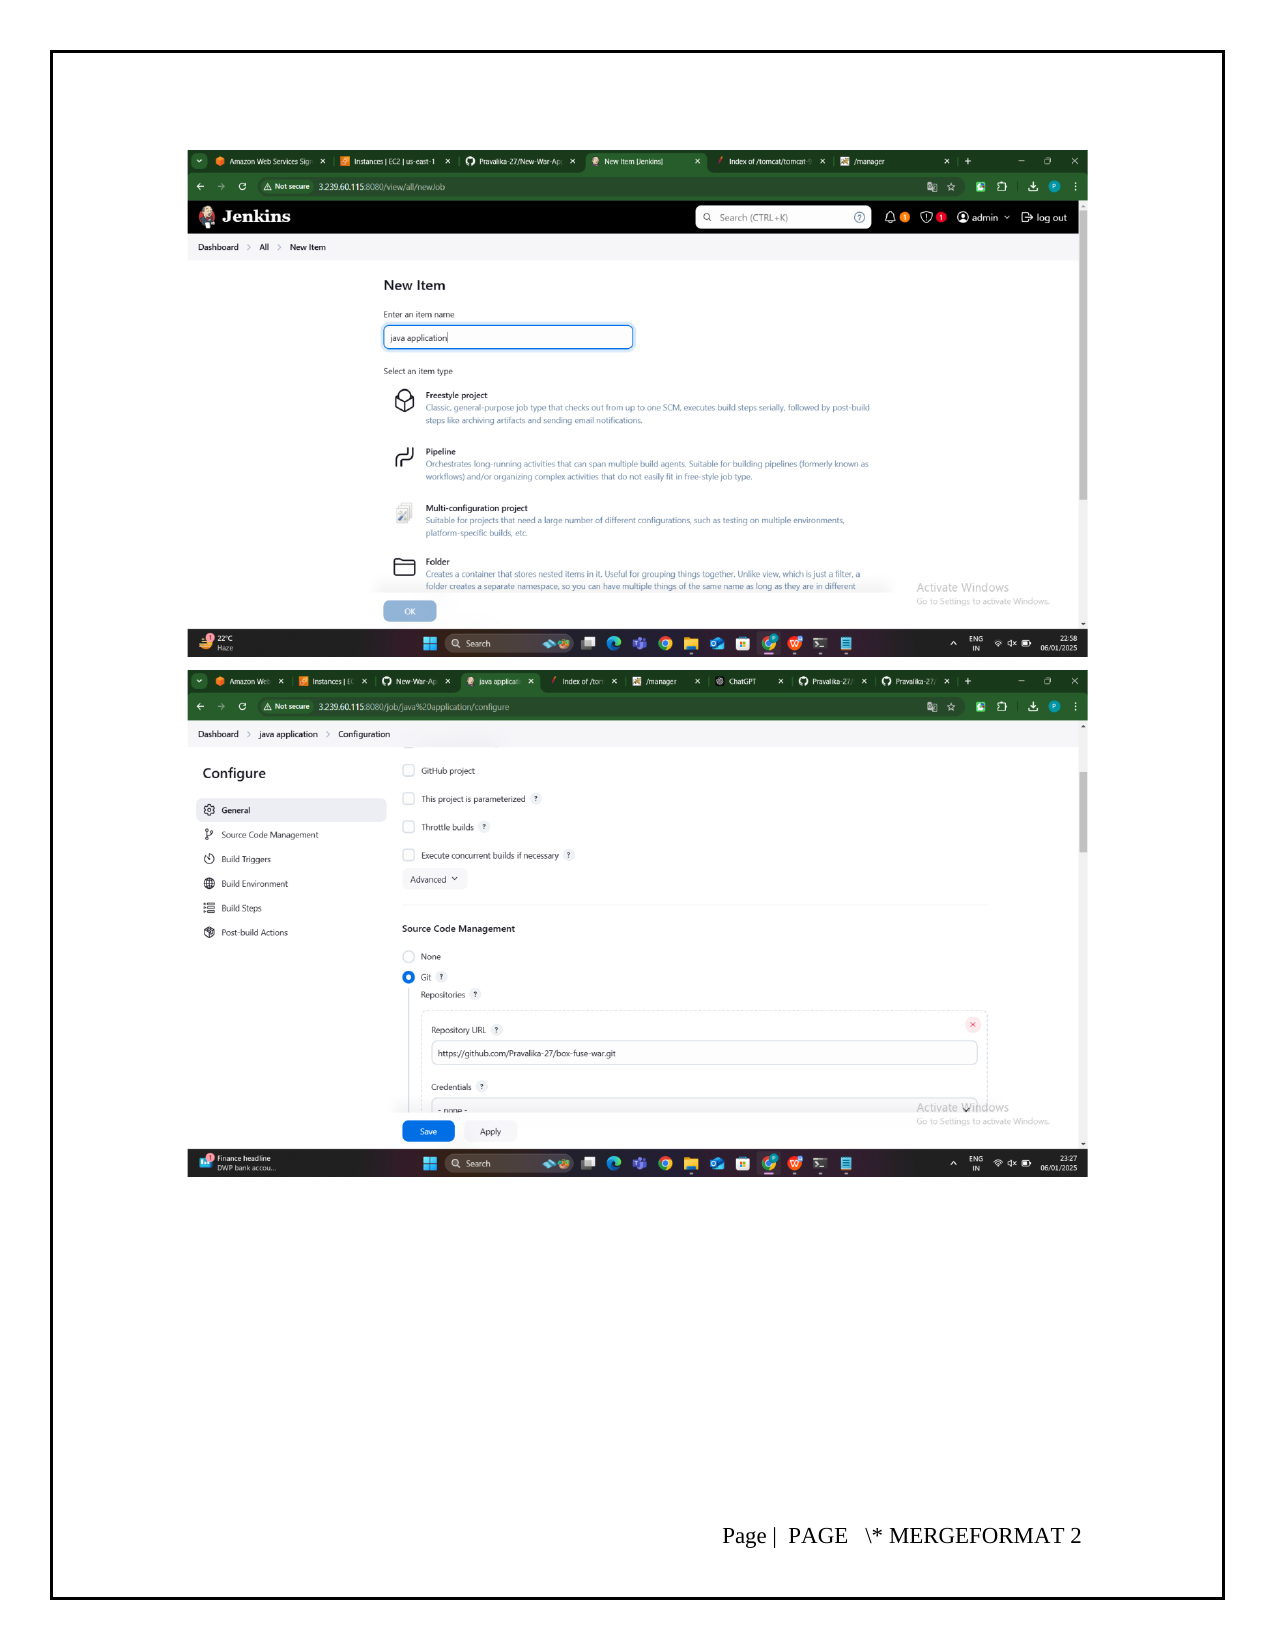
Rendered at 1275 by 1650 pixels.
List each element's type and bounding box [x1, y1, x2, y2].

picture [187, 150, 1088, 657]
picture [187, 670, 1088, 1177]
